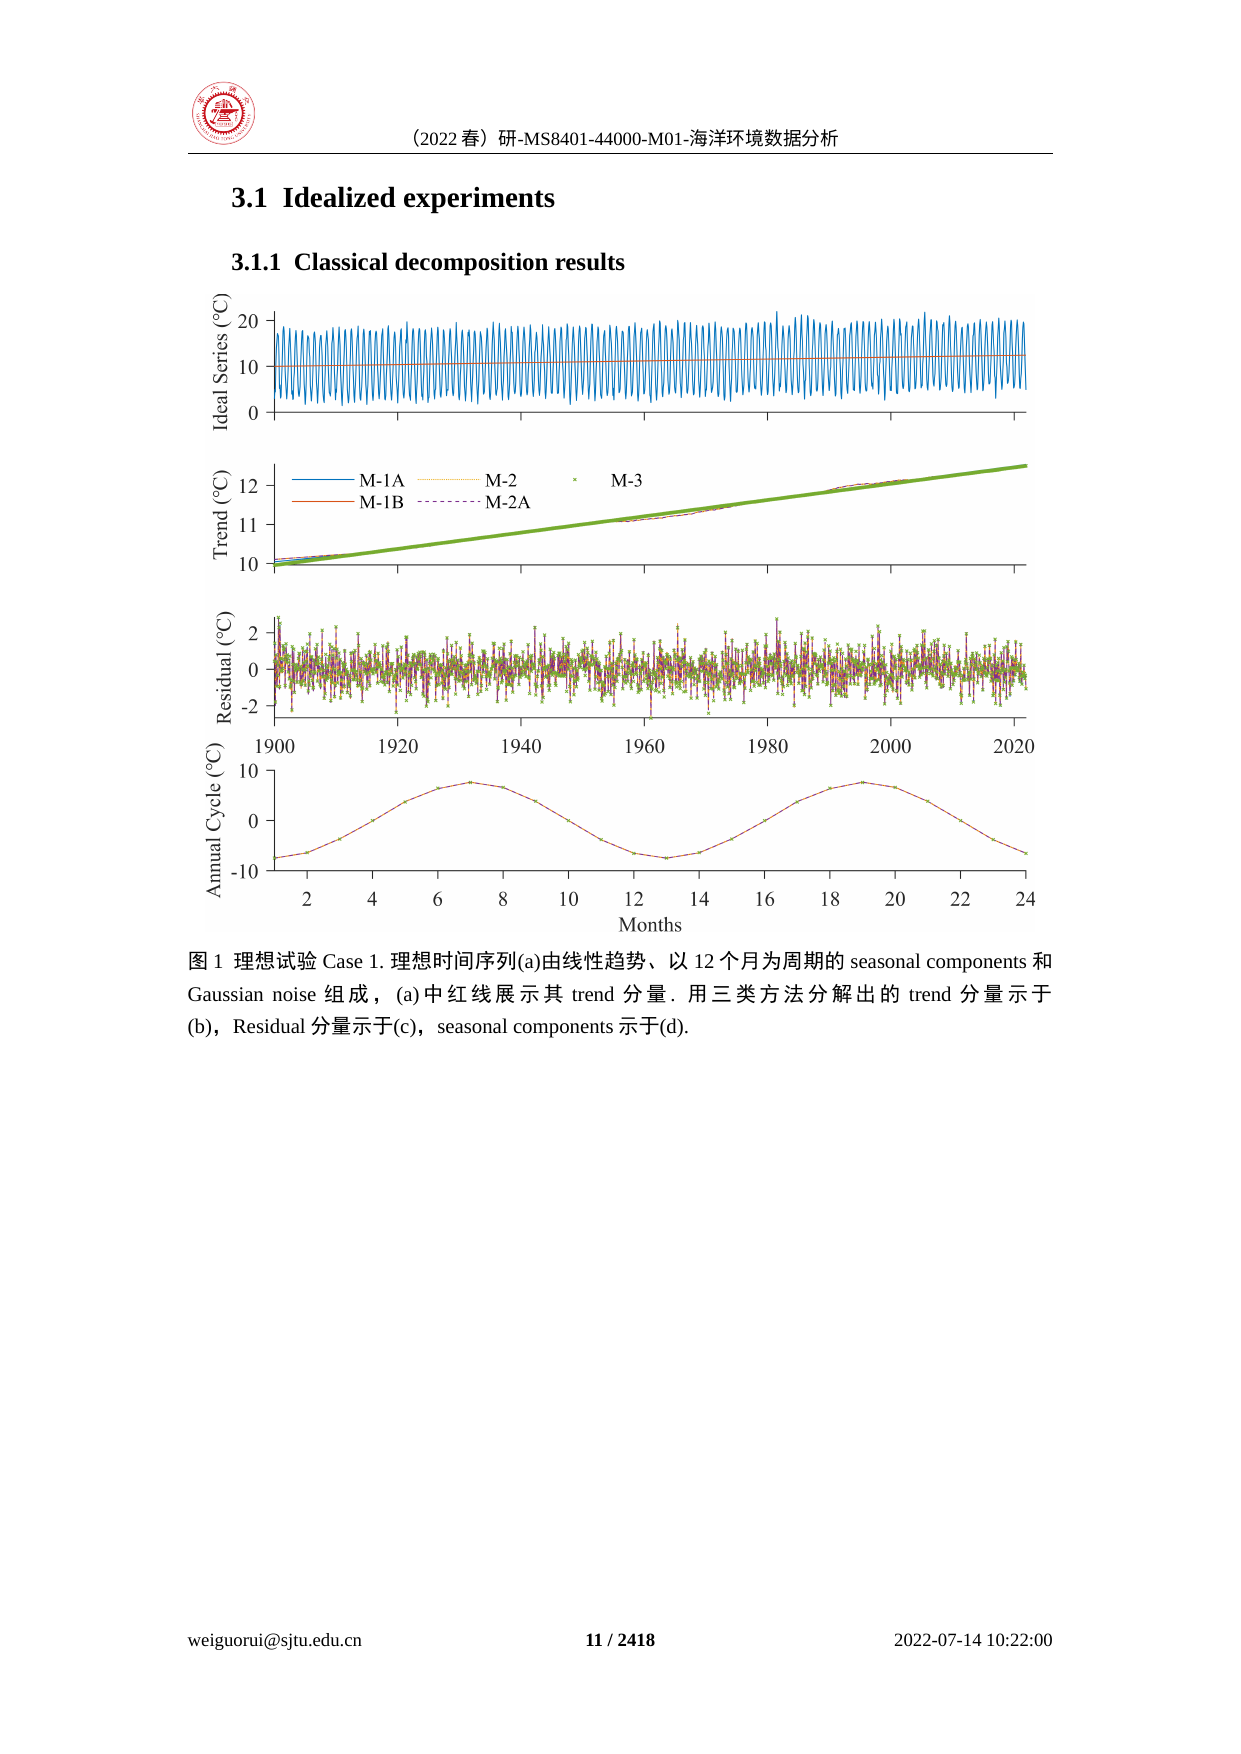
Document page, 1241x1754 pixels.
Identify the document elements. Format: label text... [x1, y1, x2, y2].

picture [205, 294, 1035, 932]
subtitle Classical decomposition results [231, 245, 1053, 278]
text 图1 理想试验Case 1. 理想时间序列(a)由线性趋势、以12个月为周期的seasonal components和Gaussian noise组成，(a)中红线展示其trend分量. 用三类方法分解出的trend分量示于(b)，Residual分量示于(c)，seasonal components示于(d). [187, 944, 1053, 1042]
subtitle Idealized experiments [231, 164, 1053, 229]
picture [188, 77, 259, 148]
